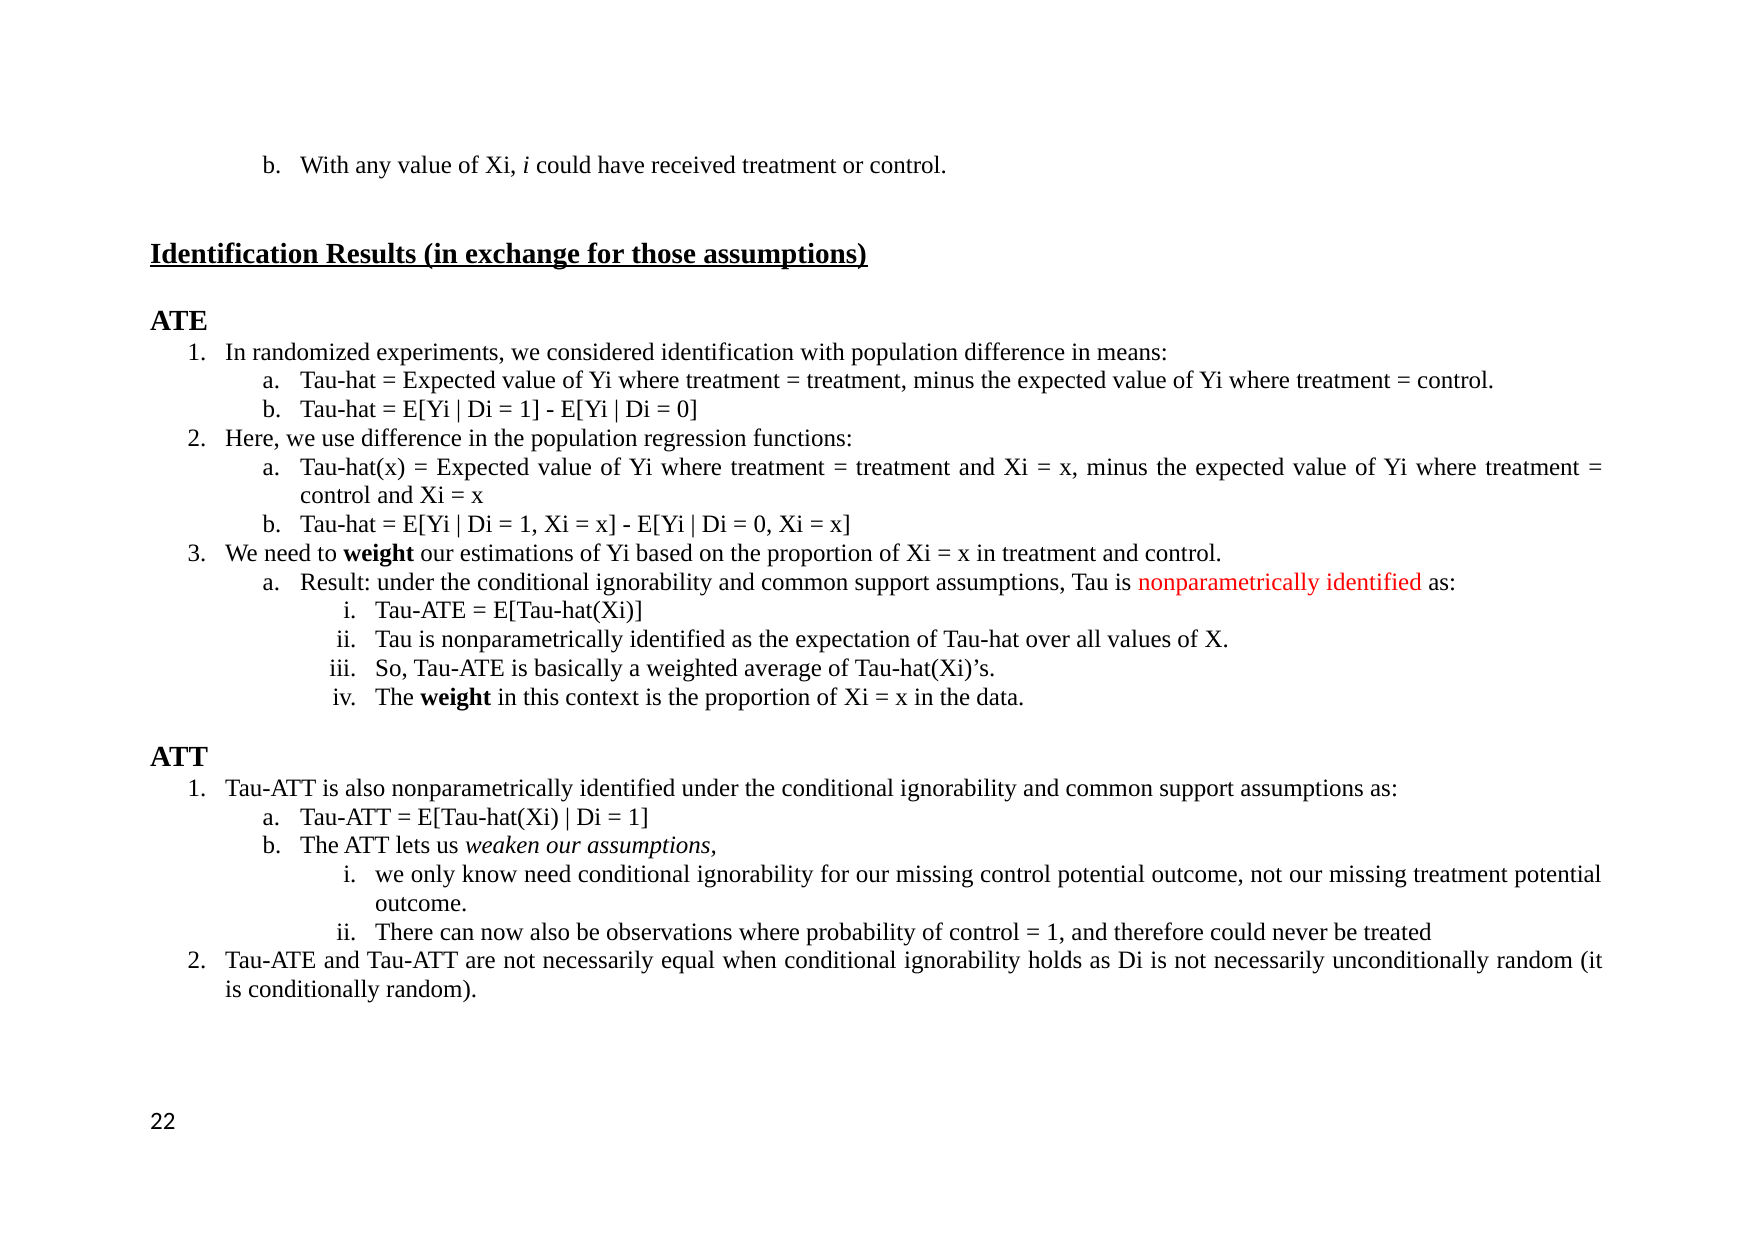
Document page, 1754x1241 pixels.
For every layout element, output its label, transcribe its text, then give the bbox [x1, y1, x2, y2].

list Tau-hat(x) = Expected value of Yi where treatment = treatment and Xi = x, minus the expected value of Yi where treatment = control and Xi = x [262, 452, 1604, 509]
list With any value of Xi, i could have received treatment or control. [262, 150, 1604, 179]
list So, Tau-ATE is basically a weighted average of Tau-hat(Xi)’s. [356, 653, 1604, 682]
list Tau-ATT is also nonparametrically identified under the conditional ignorability and common support assumptions as: [187, 773, 1604, 802]
text ATE [150, 303, 1604, 337]
list Tau-ATE and Tau-ATT are not necessarily equal when conditional ignorability holds as Di is not necessarily unconditionally random (it is conditionally random). [187, 945, 1604, 1003]
text ATT [150, 739, 1604, 773]
list Tau-hat = Expected value of Yi where treatment = treatment, minus the expected value of Yi where treatment = control. [262, 366, 1604, 394]
list The weight in this context is the proportion of Xi = x in the data. [356, 682, 1604, 711]
list Tau-ATT = E[Tau-hat(Xi) | Di = 1] [262, 802, 1604, 830]
list we only know need conditional ignorability for our missing control potential outcome, not our missing treatment potential outcome. [356, 859, 1604, 917]
list Here, we use difference in the population regression functions: [187, 423, 1604, 452]
list Tau-hat = E[Yi | Di = 1, Xi = x] - E[Yi | Di = 0, Xi = x] [262, 509, 1604, 538]
list There can now also be observations where probability of control = 1, and therefore could never be treated [356, 917, 1604, 945]
list Result: under the conditional ignorability and common support assumptions, Tau is nonparametrically identified as: [262, 567, 1604, 596]
list Tau is nonparametrically identified as the expectation of Tau-hat over all values of X. [356, 624, 1604, 653]
list We need to weight our estimations of Yi based on the proportion of Xi = x in treatment and control. [187, 538, 1604, 567]
text Identification Results (in exchange for those assumptions) [150, 236, 1604, 270]
list The ATT lets us weaken our assumptions, [262, 830, 1604, 859]
list Tau-ATE = E[Tau-hat(Xi)] [356, 596, 1604, 624]
list Tau-hat = E[Yi | Di = 1] - E[Yi | Di = 0] [262, 394, 1604, 423]
list In randomized experiments, we considered identification with population difference in means: [187, 337, 1604, 366]
